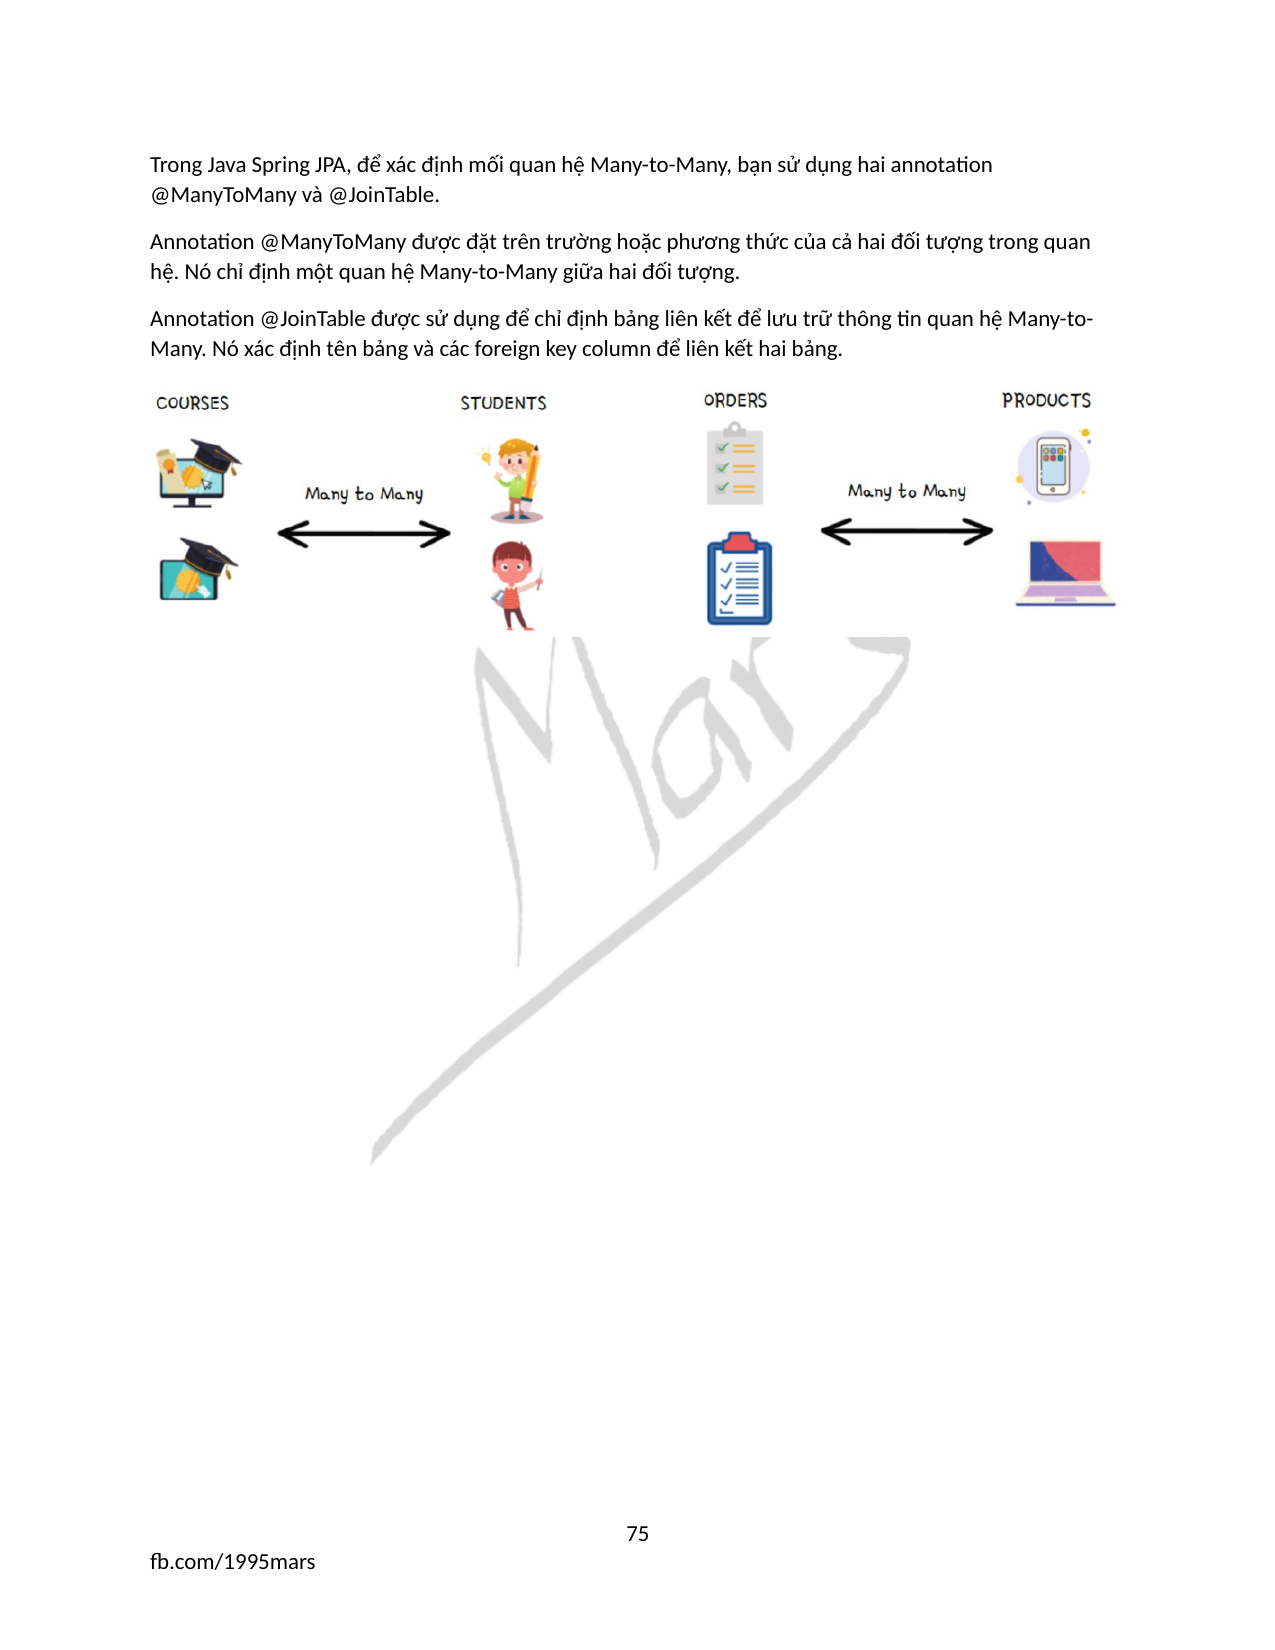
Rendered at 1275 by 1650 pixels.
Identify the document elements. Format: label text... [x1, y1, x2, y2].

picture [150, 381, 1125, 637]
text Trong Java Spring JPA, để xác định mối quan hệ Many-to-Many, bạn sử dụng hai annotation @ManyToMany và @JoinTable. [150, 150, 1125, 208]
text Annotation @JoinTable được sử dụng để chỉ định bảng liên kết để lưu trữ thông tin quan hệ Many-to-Many. Nó xác định tên bảng và các foreign key column để liên kết hai bảng. [150, 304, 1125, 362]
text Annotation @ManyToMany được đặt trên trường hoặc phương thức của cả hai đối tượng trong quan hệ. Nó chỉ định một quan hệ Many-to-Many giữa hai đối tượng. [150, 227, 1125, 285]
